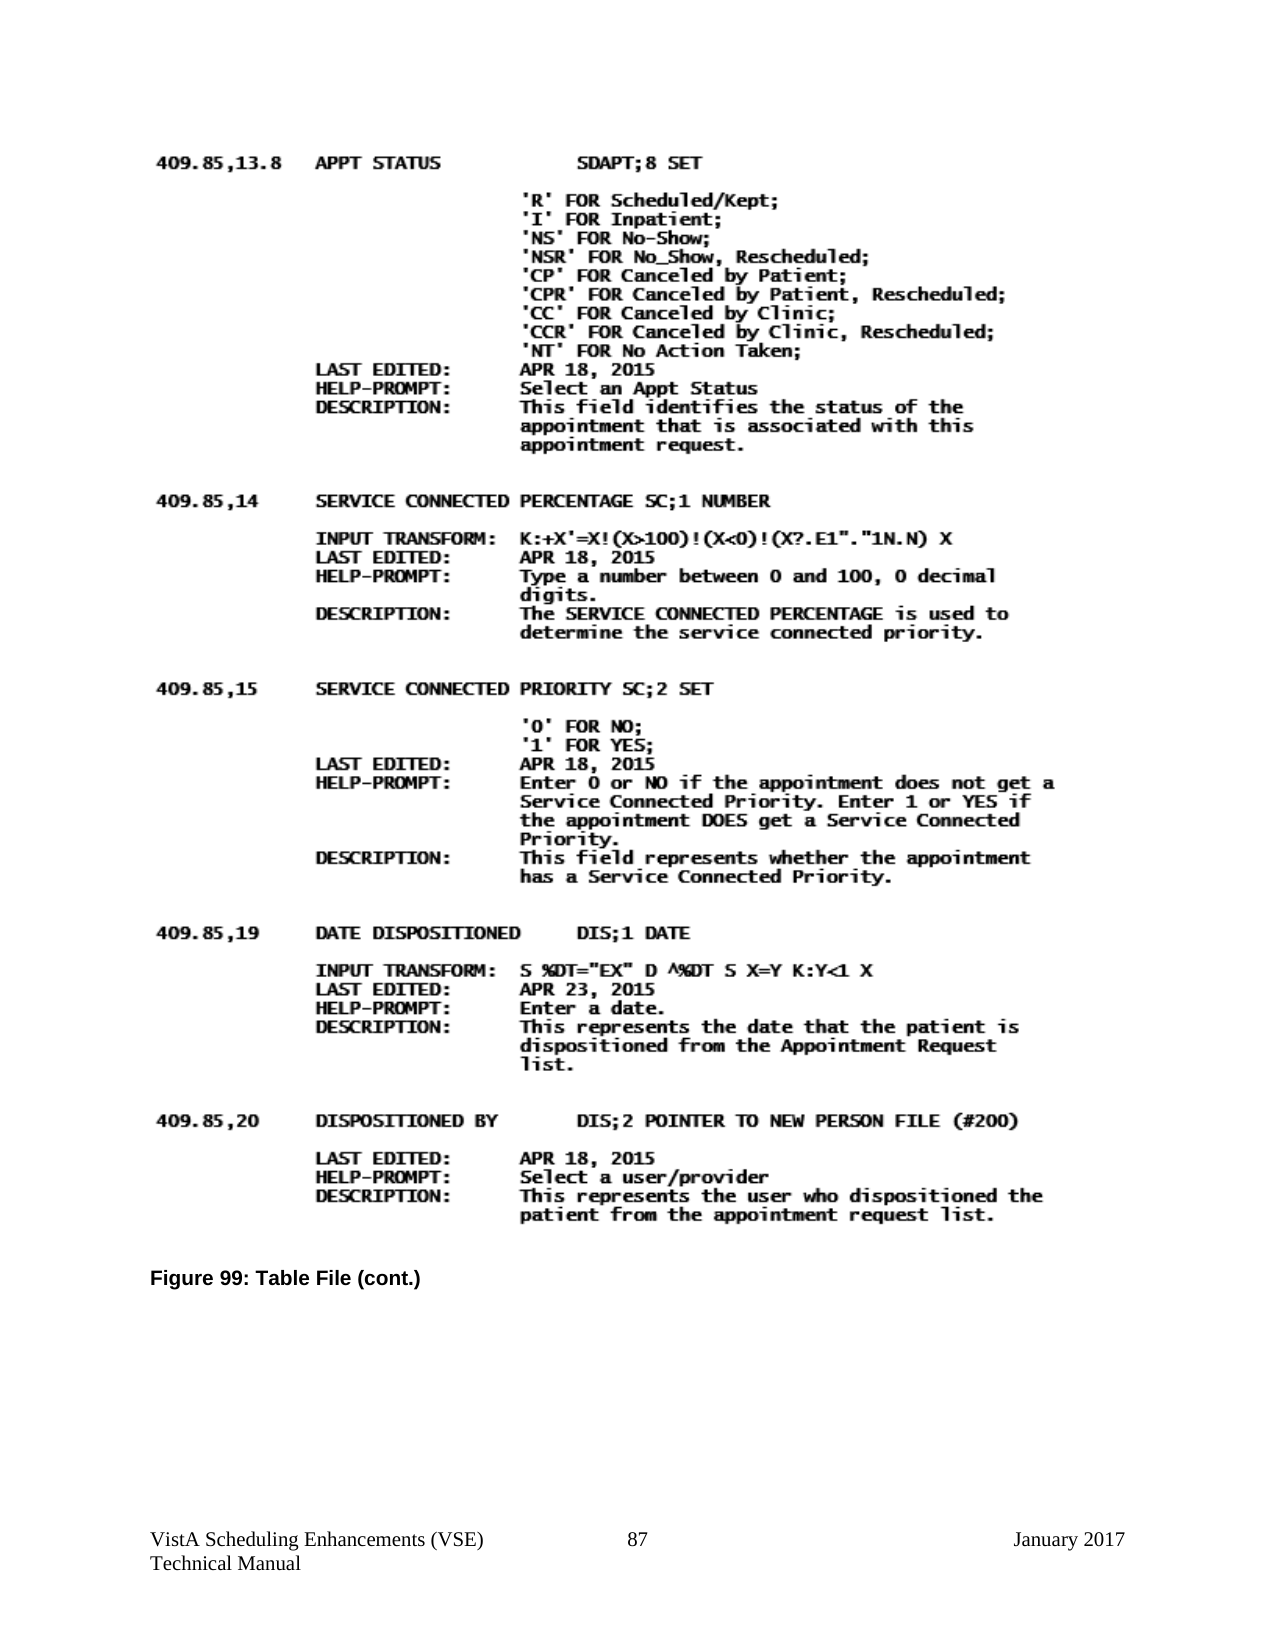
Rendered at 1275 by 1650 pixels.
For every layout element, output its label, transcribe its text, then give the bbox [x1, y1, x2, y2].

picture [150, 150, 1069, 1254]
text Figure 99: Table File (cont.) [150, 1266, 1125, 1289]
